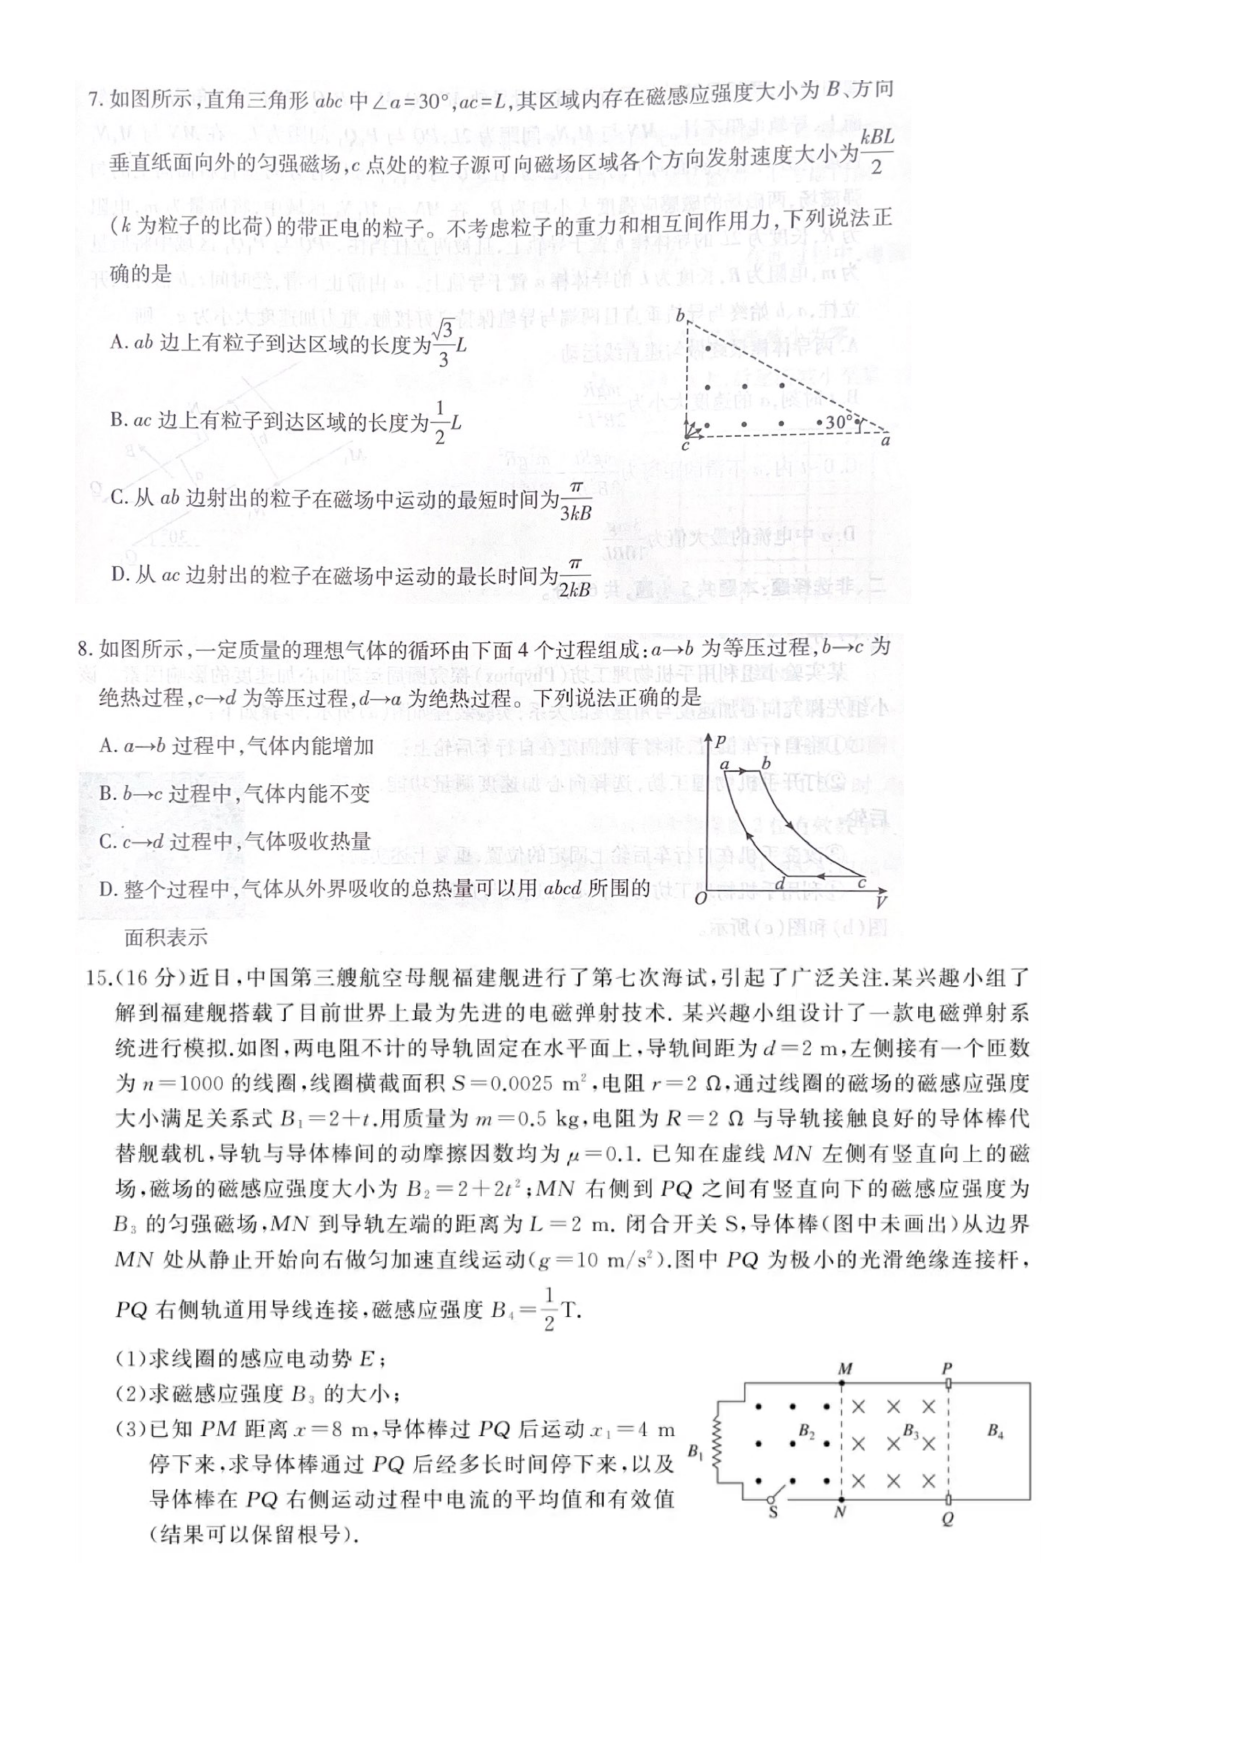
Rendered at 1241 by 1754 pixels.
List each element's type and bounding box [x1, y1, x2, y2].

picture [75, 80, 912, 604]
picture [75, 958, 1042, 1563]
picture [75, 633, 905, 955]
